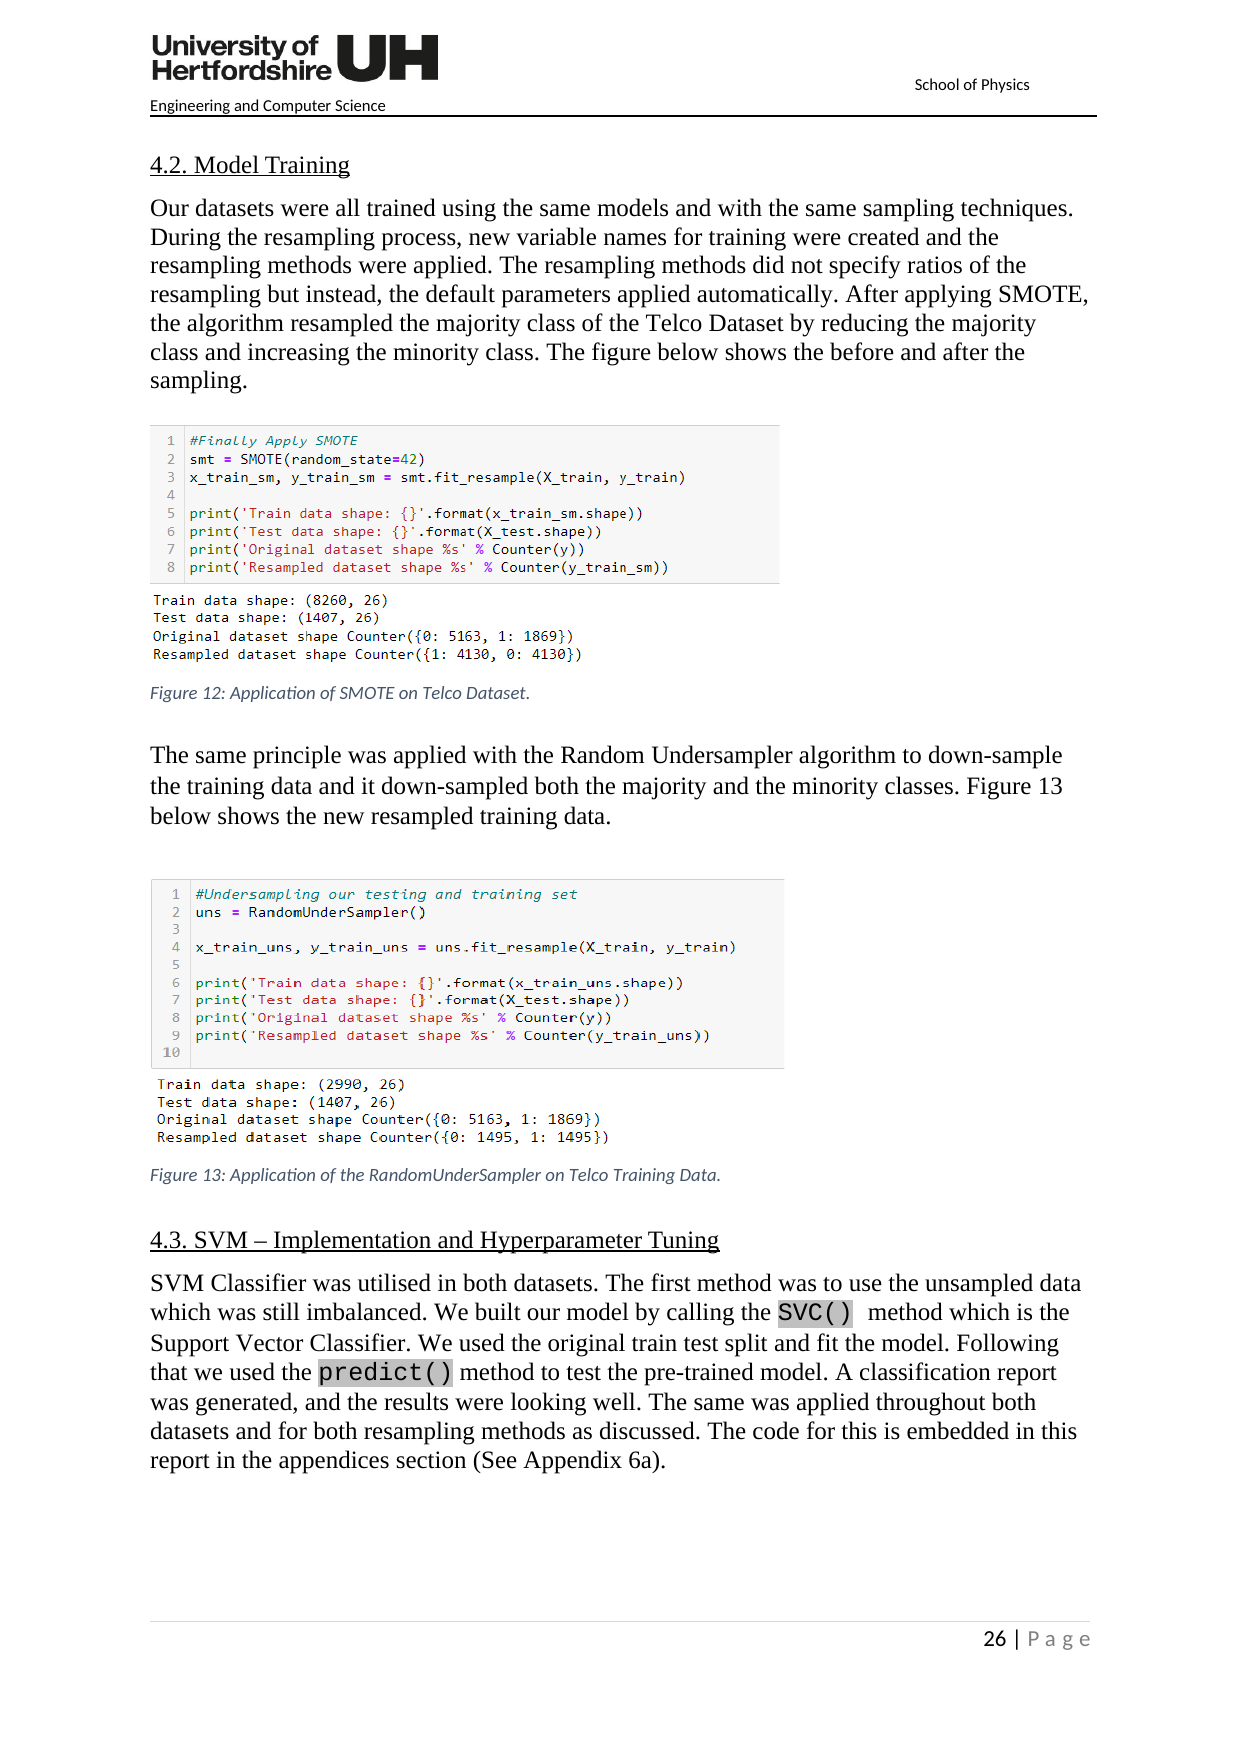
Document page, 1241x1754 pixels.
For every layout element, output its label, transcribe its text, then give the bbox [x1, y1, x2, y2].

picture [146, 872, 785, 1160]
text The same principle was applied with the Random Undersampler algorithm to down-sample the training data and it down-sampled both the majority and the minority classes. Figure 13 below shows the new resampled training data. [150, 741, 1090, 830]
picture [150, 413, 780, 672]
subtitle 4.2. Model Training [150, 150, 1090, 179]
text SVM Classifier was utilised in both datasets. The first method was to use the unsampled data which was still imbalanced. We built our model by calling the SVC() method which is the Support Vector Classifier. We used the original train test split and fit the model. Following that we used the predict() method to test the pre-trained model. A classification report was generated, and the results were looking well. The same was applied throughout both datasets and for both resampling methods as discussed. The code for this is embedded in this report in the appendices section (See Appendix 6a). [150, 1268, 1090, 1474]
picture [150, 32, 439, 83]
subtitle 4.3. SVM – Implementation and Hyperparameter Tuning [150, 1225, 1090, 1254]
text Our datasets were all trained using the same models and with the same sampling techniques. During the resampling process, new variable names for training were created and the resampling methods were applied. The resampling methods did not specify ratios of the resampling but instead, the default parameters applied automatically. After applying SMOTE, the algorithm resampled the majority class of the Telco Dataset by reducing the majority class and increasing the minority class. The figure below shows the before and after the sampling. [150, 193, 1090, 394]
